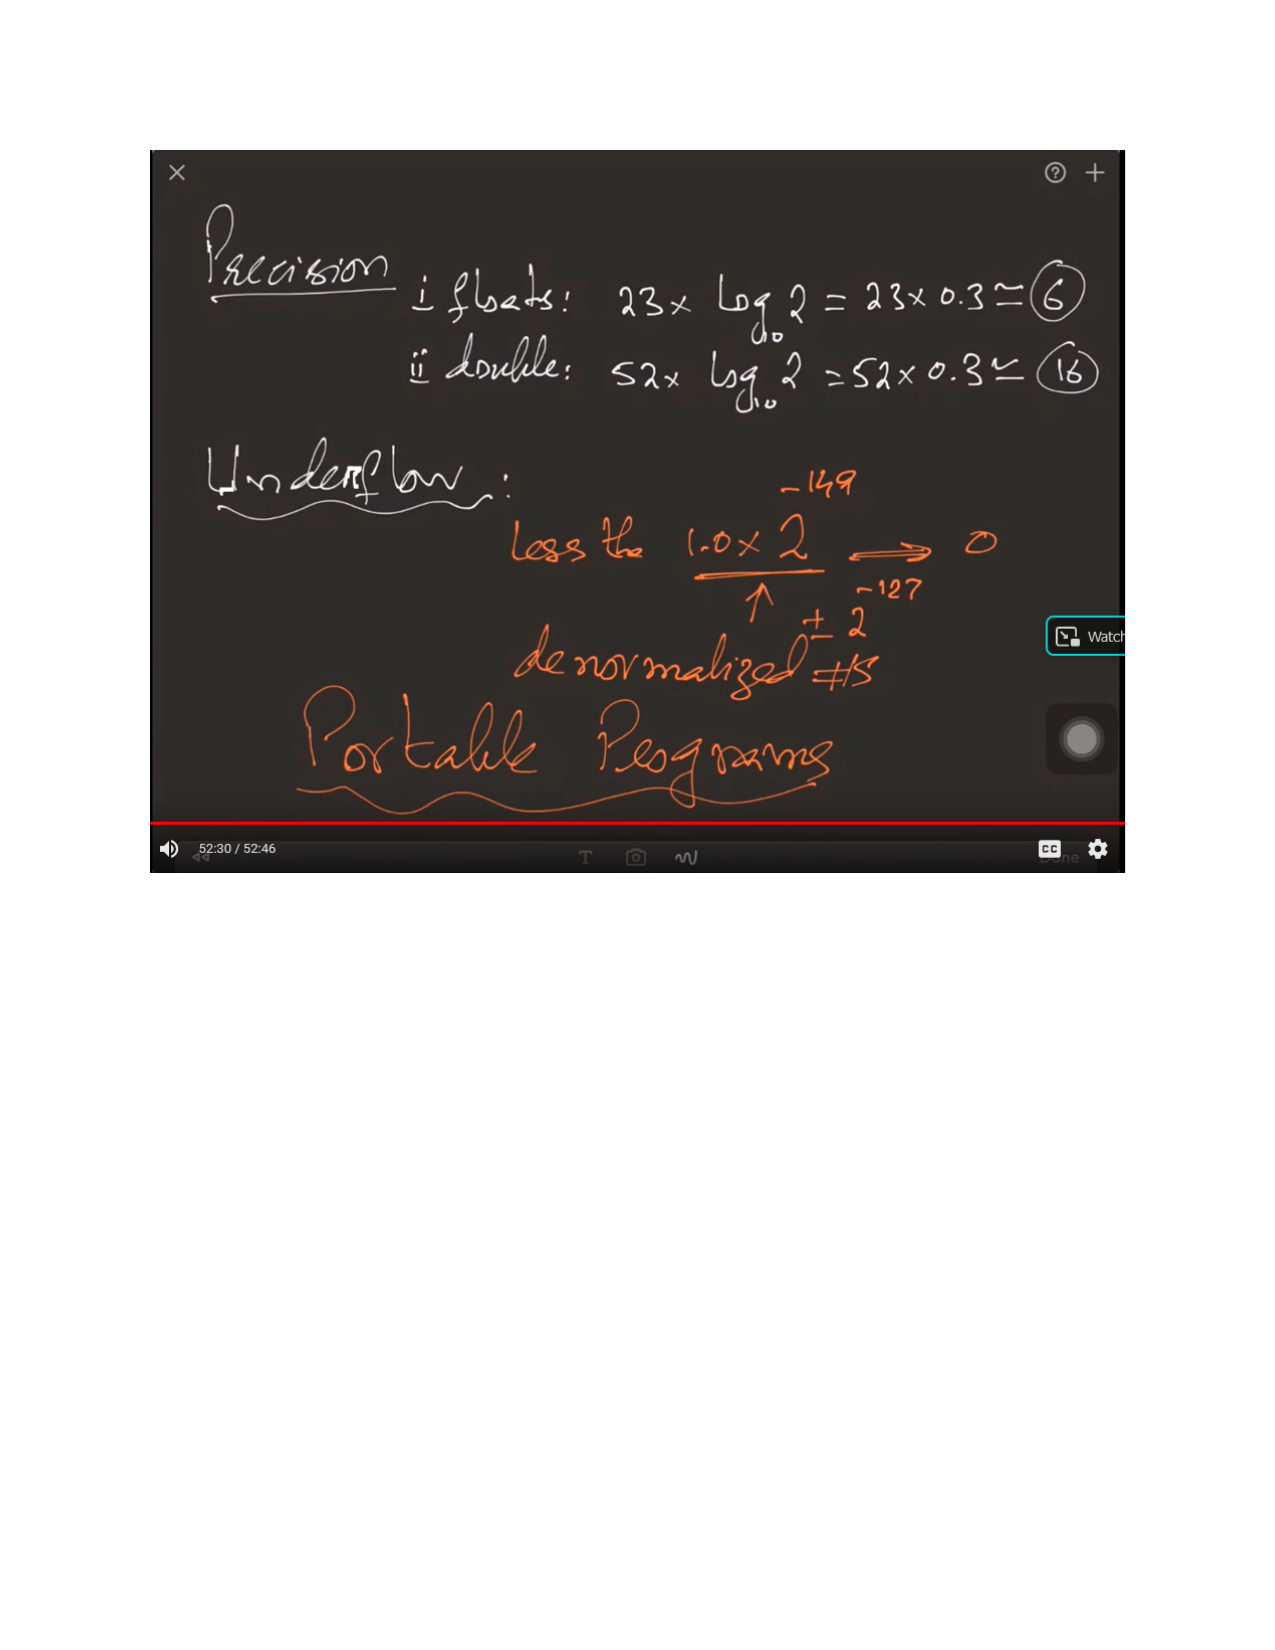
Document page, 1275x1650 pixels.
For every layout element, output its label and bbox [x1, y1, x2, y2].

picture [150, 150, 1125, 874]
